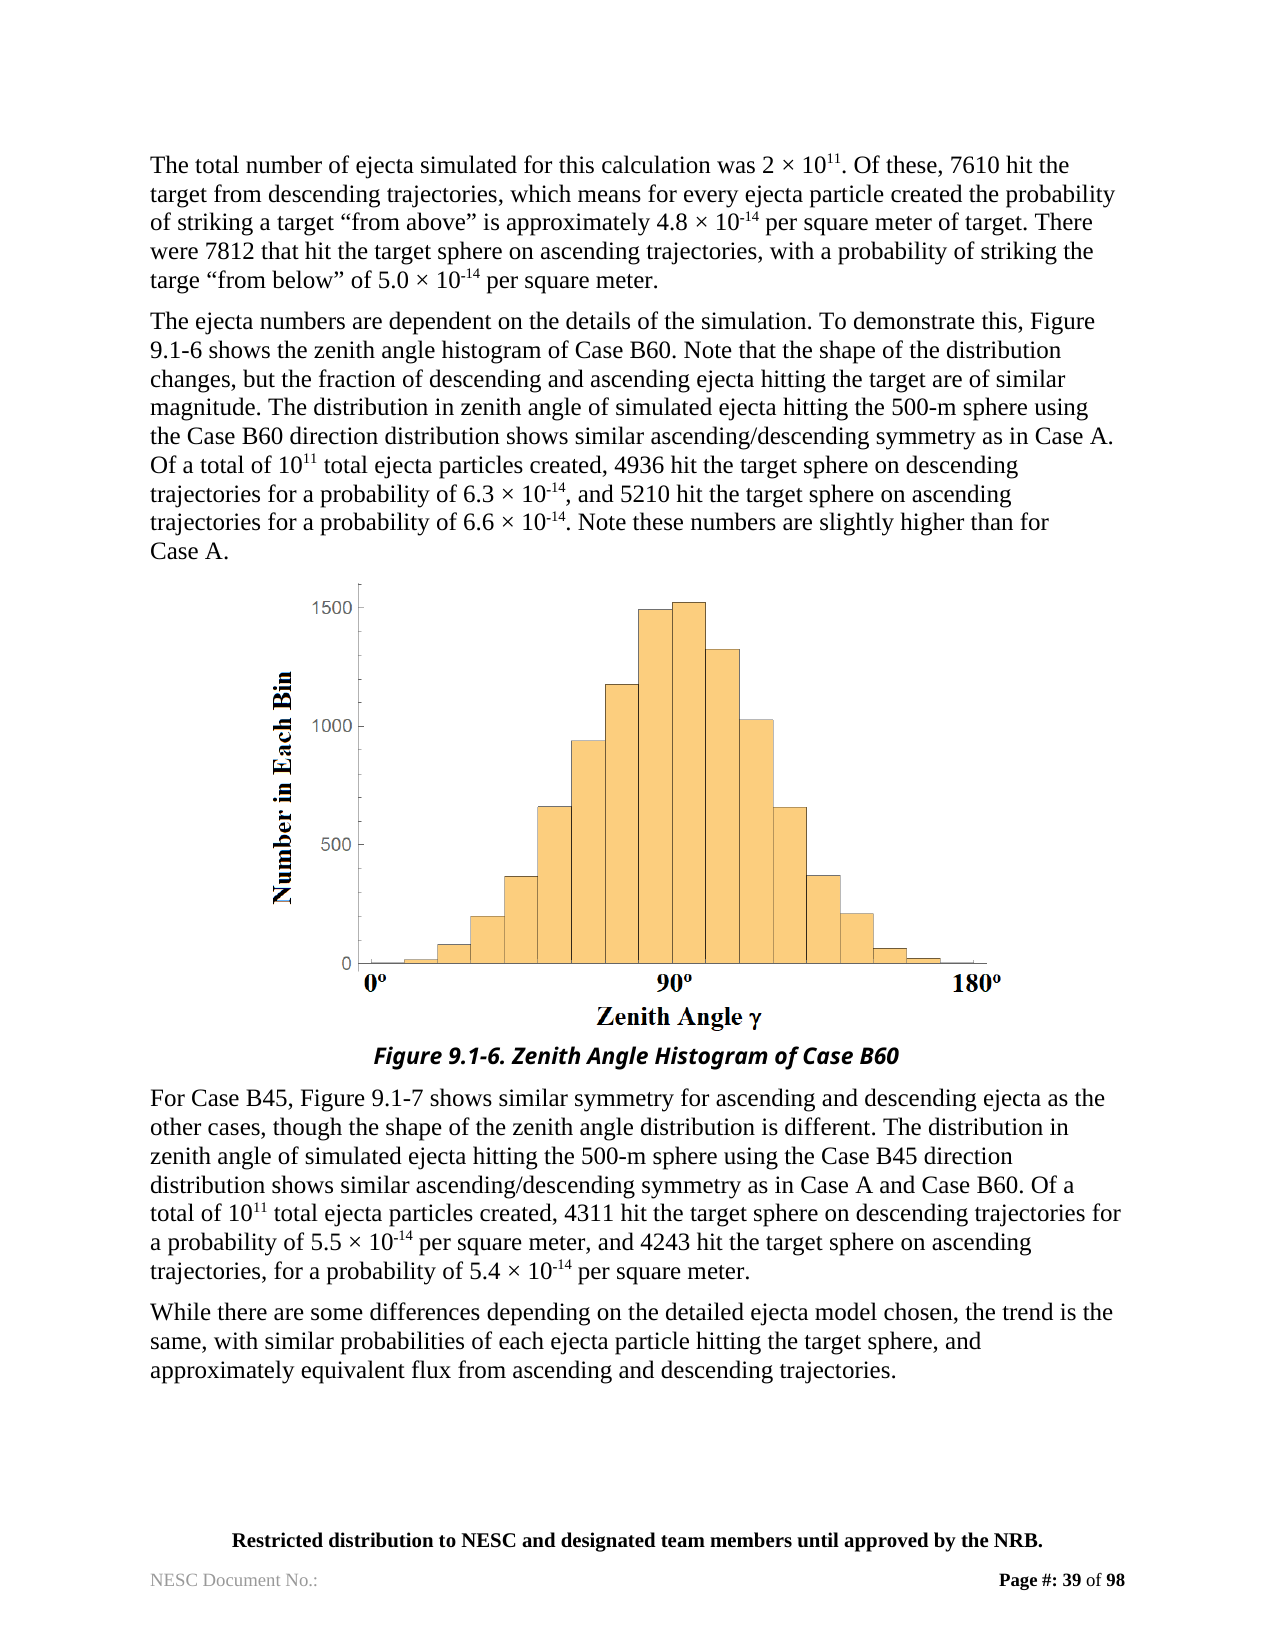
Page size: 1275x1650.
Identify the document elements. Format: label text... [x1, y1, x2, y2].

text While there are some differences depending on the detailed ejecta model chosen, the trend is the same, with similar probabilities of each ejecta particle hitting the target sphere, and approximately equivalent flux from ascending and descending trajectories. [150, 1297, 1125, 1383]
text For Case B45, Figure 9.1-7 shows similar symmetry for ascending and descending ejecta as the other cases, though the shape of the zenith angle distribution is different. The distribution in zenith angle of simulated ejecta hitting the 500-m sphere using the Case B45 direction distribution shows similar ascending/descending symmetry as in Case A and Case B60. Of a total of 1011 total ejecta particles created, 4311 hit the target sphere on descending trajectories for a probability of 5.5 × 1014 per square meter, and 4243 hit the target sphere on ascending trajectories, for a probability of 5.4 × 1014 per square meter. [150, 1083, 1125, 1285]
text Figure 9.1-6. Zenith Angle Histogram of Case B60 [150, 1040, 1125, 1071]
picture [270, 577, 1005, 1034]
text The total number of ejecta simulated for this calculation was 2 × 1011. Of these, 7610 hit the target from descending trajectories, which means for every ejecta particle created the probability of striking a target “from above” is approximately 4.8 × 1014 per square meter of target. There were 7812 that hit the target sphere on ascending trajectories, with a probability of striking the targe “from below” of 5.0 × 1014 per square meter. [150, 150, 1125, 294]
text The ejecta numbers are dependent on the details of the simulation. To demonstrate this, Figure 9.1-6 shows the zenith angle histogram of Case B60. Note that the shape of the distribution changes, but the fraction of descending and ascending ejecta hitting the target are of similar magnitude. The distribution in zenith angle of simulated ejecta hitting the 500-m sphere using the Case B60 direction distribution shows similar ascending/descending symmetry as in Case A. Of a total of 1011 total ejecta particles created, 4936 hit the target sphere on descending trajectories for a probability of 6.3 × 1014, and 5210 hit the target sphere on ascending trajectories for a probability of 6.6 × 1014. Note these numbers are slightly higher than for Case A. [150, 306, 1125, 565]
